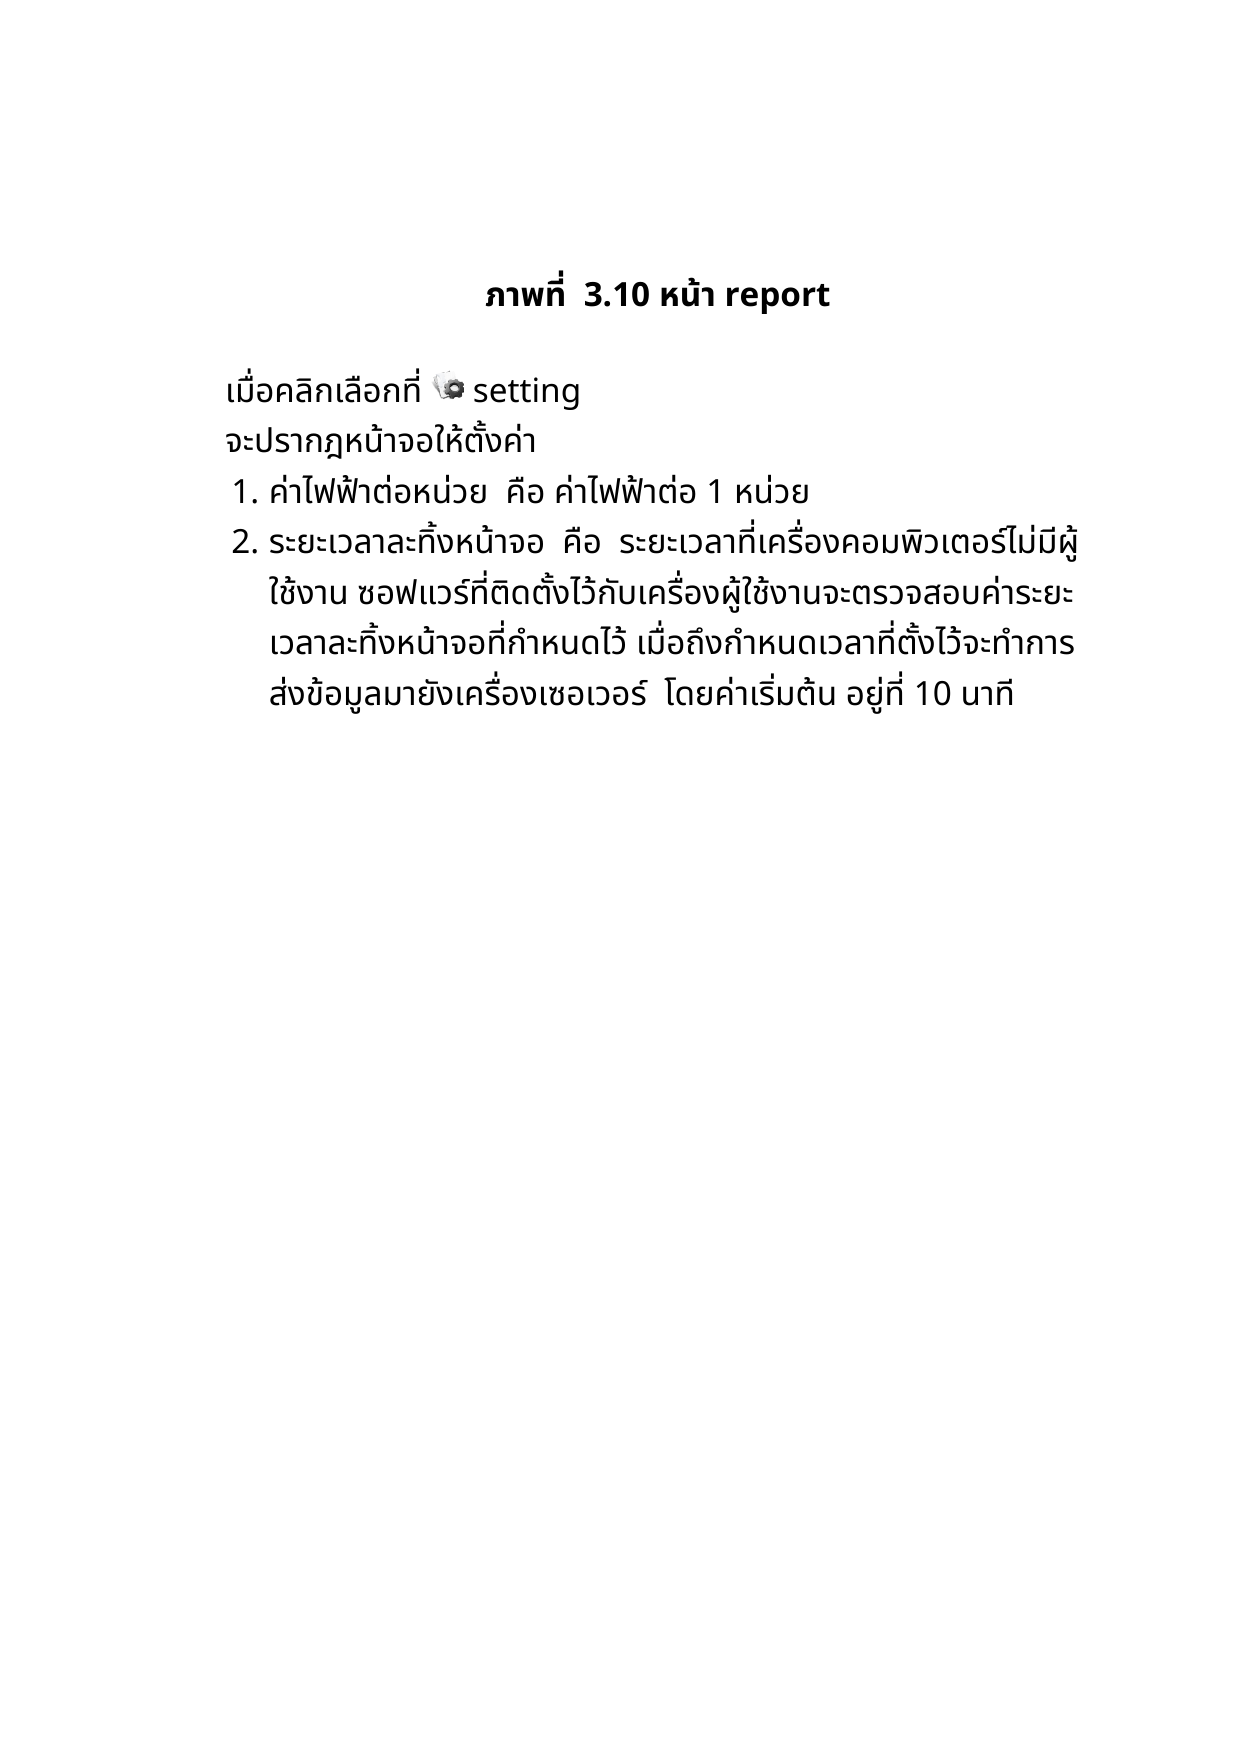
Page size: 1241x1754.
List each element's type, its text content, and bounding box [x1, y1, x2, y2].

text ภาพที่ 3.10 หน้า report [225, 270, 1090, 321]
text จะปรากฎหน้าจอให้ตั้งค่า [225, 417, 1090, 467]
list ค่าไฟฟ้าต่อหน่วย คือ ค่าไฟฟ้าต่อ 1 หน่วย [231, 467, 1090, 518]
list ระยะเวลาละทิ้งหน้าจอ คือ ระยะเวลาที่เครื่องคอมพิวเตอร์ไม่มีผู้ใช้งาน ซอฟแวร์ที่ติดตั้งไว้กับเครื่องผู้ใช้งานจะตรวจสอบค่าระยะเวลาละทิ้งหน้าจอที่กำหนดไว้ เมื่อถึงกำหนดเวลาที่ตั้งไว้จะทำการส่งข้อมูลมายังเครื่องเซอเวอร์ โดยค่าเริ่มต้น อยู่ที่ 10 นาที [231, 518, 1090, 720]
picture [430, 368, 464, 402]
text เมื่อคลิกเลือกที่ setting [225, 366, 1090, 417]
